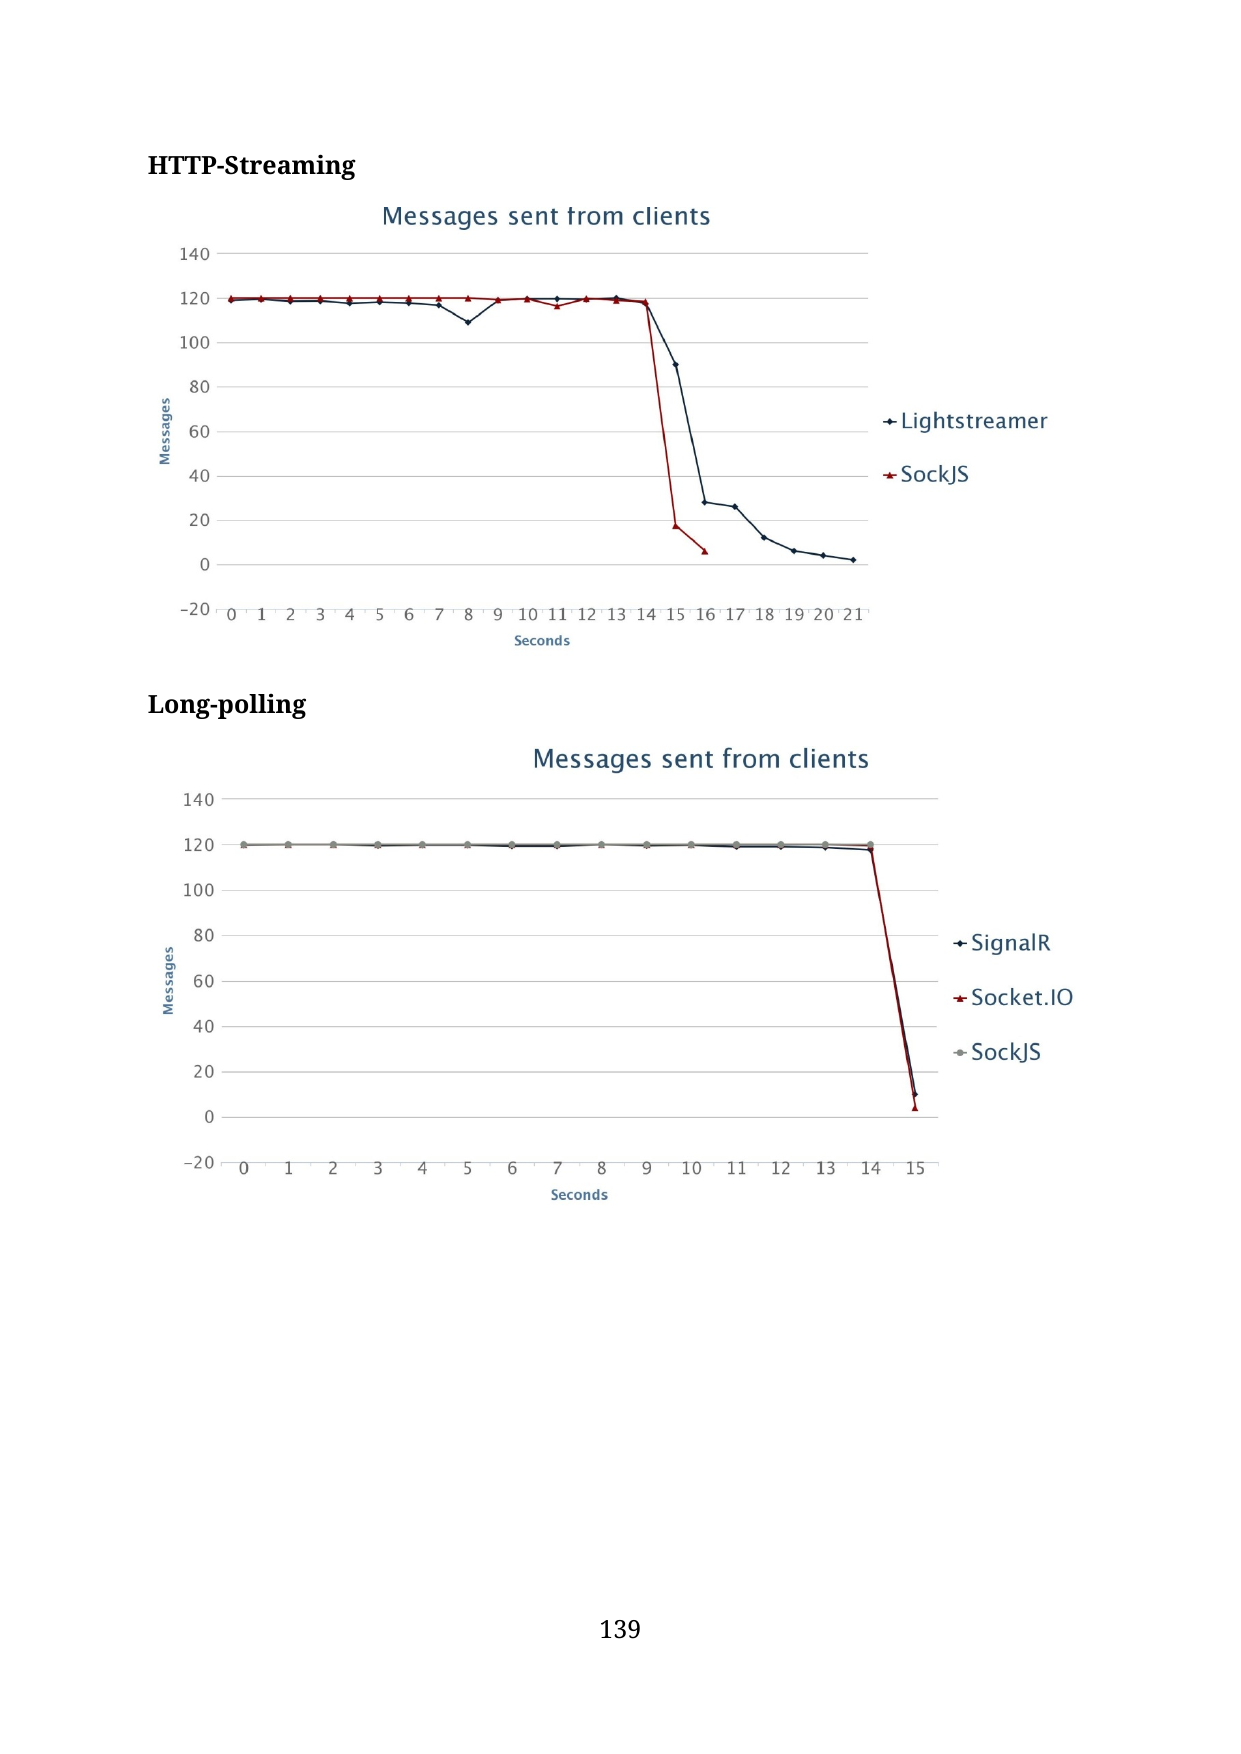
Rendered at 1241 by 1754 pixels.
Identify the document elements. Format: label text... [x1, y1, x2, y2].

picture [147, 746, 1093, 1213]
text HTTP-Streaming [148, 148, 1092, 182]
picture [147, 207, 1093, 661]
text Long-polling [148, 686, 1092, 720]
